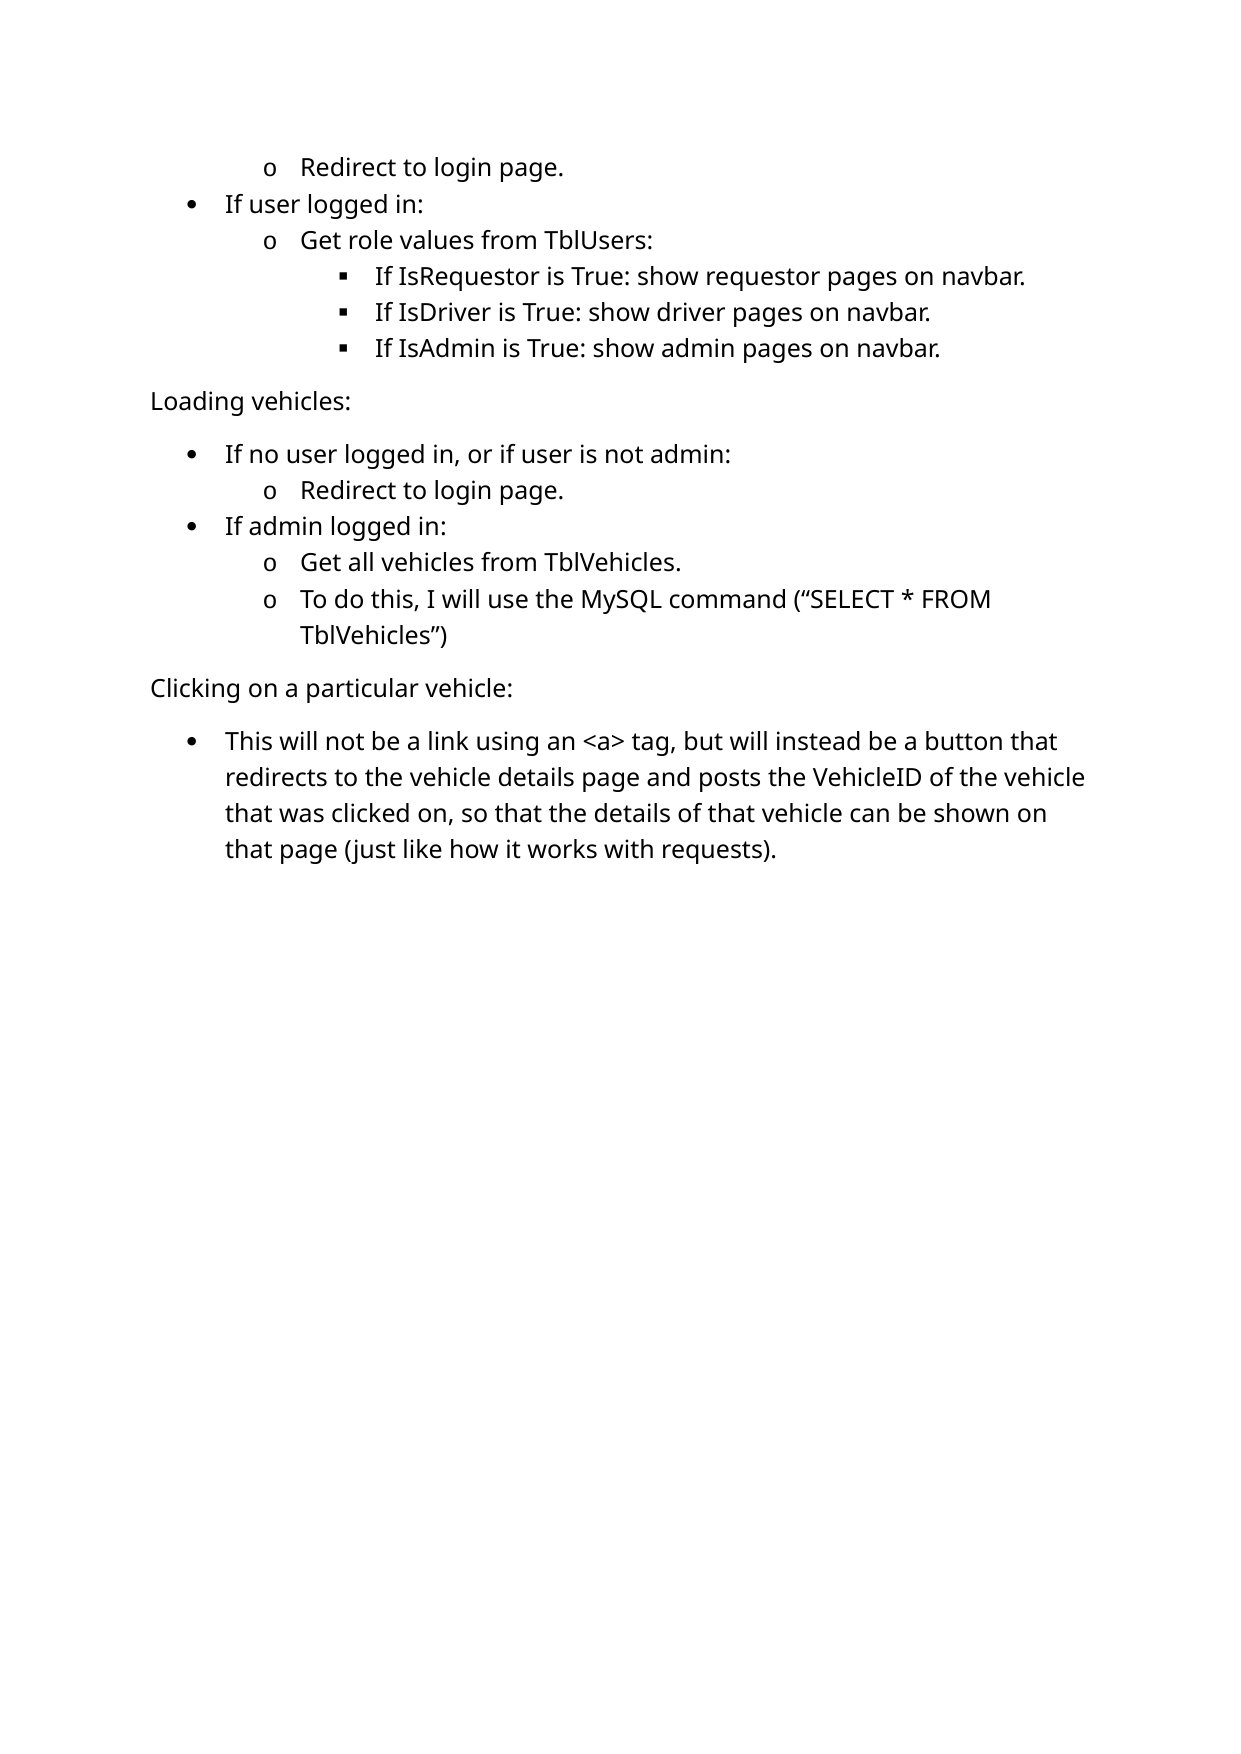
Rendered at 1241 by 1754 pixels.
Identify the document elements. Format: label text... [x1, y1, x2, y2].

list Get all vehicles from TblVehicles. [262, 545, 1090, 579]
list Redirect to login page. [262, 150, 1090, 184]
list If IsDriver is True: show driver pages on navbar. [337, 294, 1090, 329]
list If IsRequestor is True: show requestor pages on navbar. [337, 258, 1090, 293]
list This will not be a link using an <a> tag, but will instead be a button that redirects to the vehicle details page and posts the VehicleID of the vehicle that was clicked on, so that the details of that vehicle can be shown on that page (just like how it works with requests). [187, 724, 1090, 866]
text Loading vehicles: [150, 383, 1090, 417]
list Redirect to login page. [262, 473, 1090, 507]
text Clicking on a particular vehicle: [150, 670, 1090, 704]
list If IsAdmin is True: show admin pages on navbar. [337, 331, 1090, 365]
list Get role values from TblUsers: [262, 222, 1090, 257]
list If admin logged in: [187, 509, 1090, 543]
list To do this, I will use the MySQL command (“SELECT * FROM TblVehicles”) [262, 581, 1090, 652]
list If user logged in: [187, 186, 1090, 220]
list If no user logged in, or if user is not admin: [187, 437, 1090, 471]
